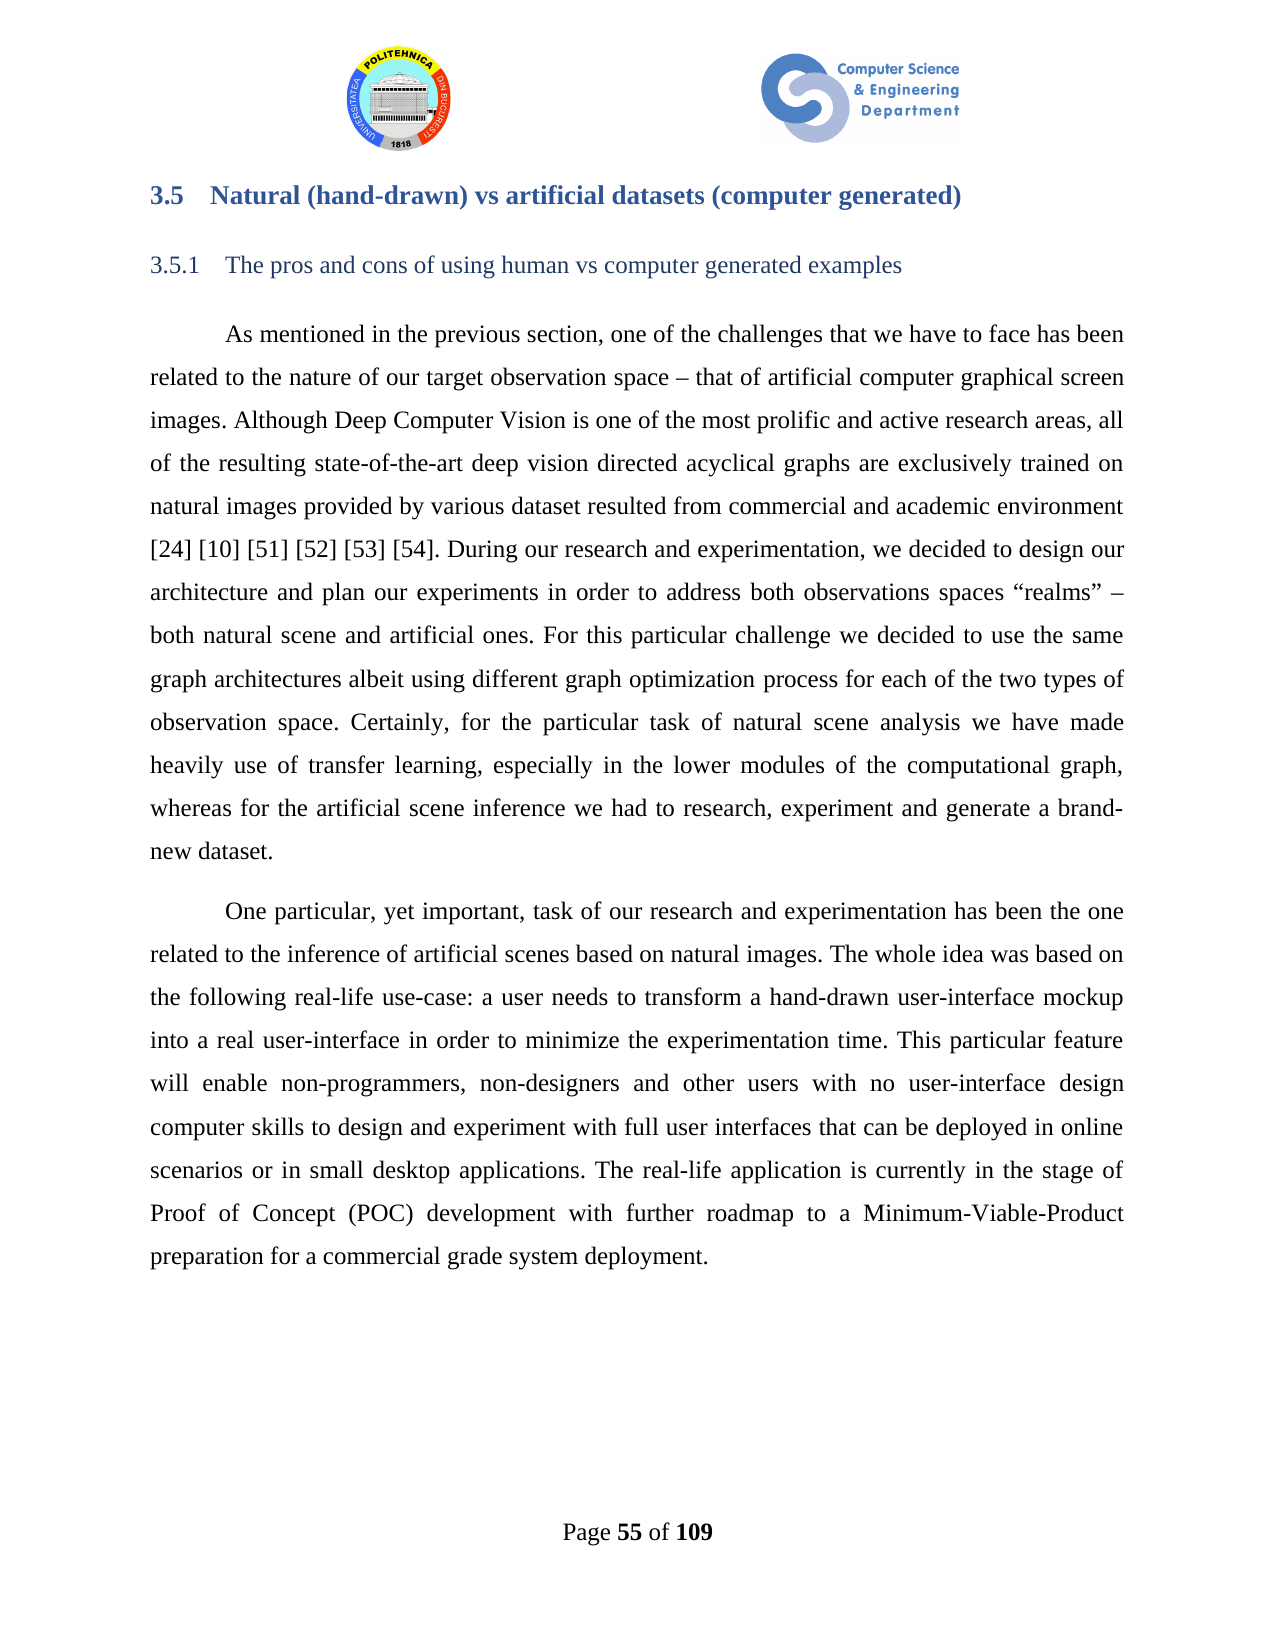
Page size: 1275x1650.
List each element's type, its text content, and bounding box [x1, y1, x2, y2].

picture [346, 46, 451, 151]
picture [760, 53, 963, 144]
subtitle Natural (hand-drawn) vs artificial datasets (computer generated) [150, 179, 1125, 210]
subtitle The pros and cons of using human vs computer generated examples [150, 251, 1125, 279]
text As mentioned in the previous section, one of the challenges that we have to face has been related to the nature of our target observation space – that of artificial computer graphical screen images. Although Deep Computer Vision is one of the most prolific and active research areas, all of the resulting state-of-the-art deep vision directed acyclical graphs are exclusively trained on natural images provided by various dataset resulted from commercial and academic environment . During our research and experimentation, we decided to design our architecture and plan our experiments in order to address both observations spaces “realms” – both natural scene and artificial ones. For this particular challenge we decided to use the same graph architectures albeit using different graph optimization process for each of the two types of observation space. Certainly, for the particular task of natural scene analysis we have made heavily use of transfer learning, especially in the lower modules of the computational graph, whereas for the artificial scene inference we had to research, experiment and generate a brand-new dataset. [150, 319, 1125, 865]
text One particular, yet important, task of our research and experimentation has been the one related to the inference of artificial scenes based on natural images. The whole idea was based on the following real-life use-case: a user needs to transform a hand-drawn user-interface mockup into a real user-interface in order to minimize the experimentation time. This particular feature will enable non-programmers, non-designers and other users with no user-interface design computer skills to design and experiment with full user interfaces that can be deployed in online scenarios or in small desktop applications. The real-life application is currently in the stage of Proof of Concept (POC) development with further roadmap to a Minimum-Viable-Product preparation for a commercial grade system deployment. [150, 896, 1125, 1270]
